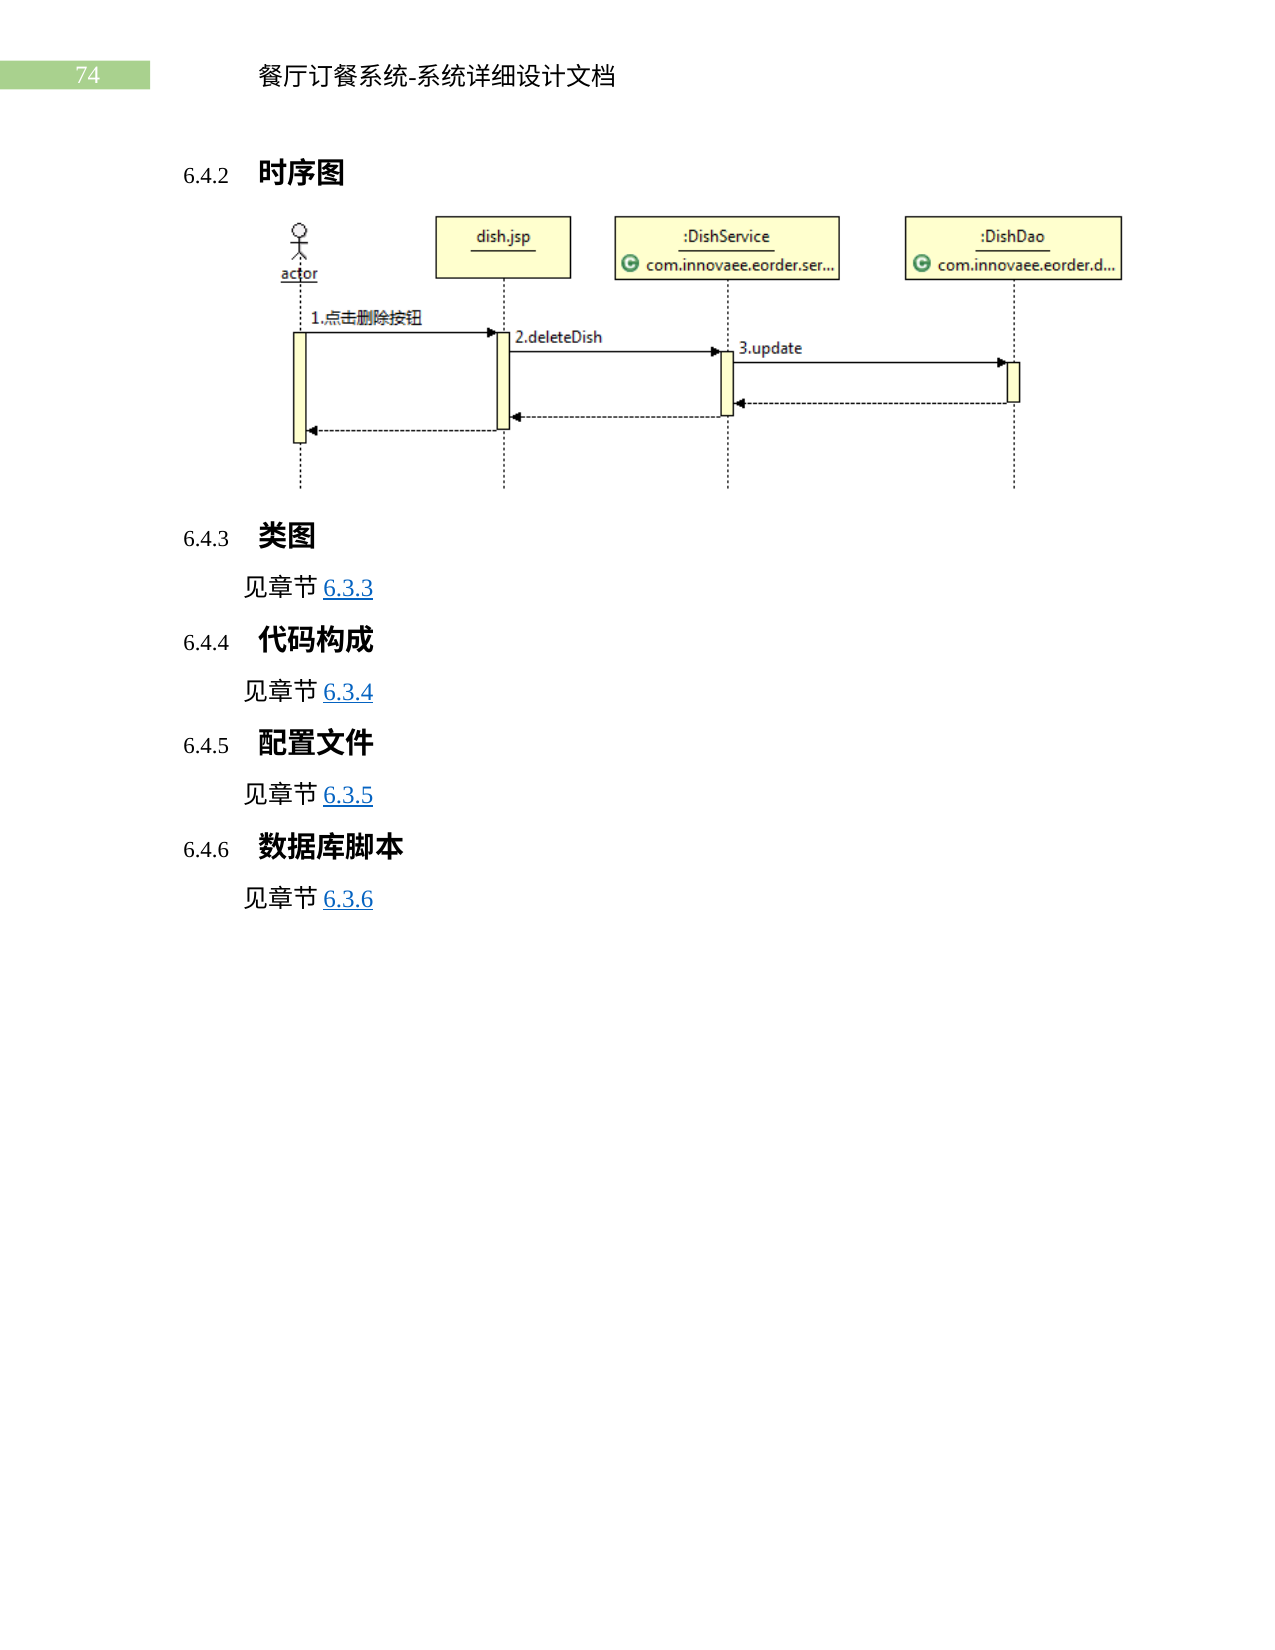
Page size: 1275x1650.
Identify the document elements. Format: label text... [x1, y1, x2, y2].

subtitle 类图 [183, 513, 1088, 555]
text 见章节6.3.3 [183, 568, 1088, 604]
subtitle 时序图 [183, 150, 1088, 192]
text 见章节6.3.4 [183, 671, 1088, 707]
subtitle 数据库脚本 [183, 823, 1088, 866]
text 见章节6.3.6 [183, 878, 1088, 914]
subtitle 配置文件 [183, 720, 1088, 762]
picture [243, 204, 1148, 501]
subtitle 代码构成 [183, 616, 1088, 659]
text 见章节6.3.5 [183, 775, 1088, 811]
